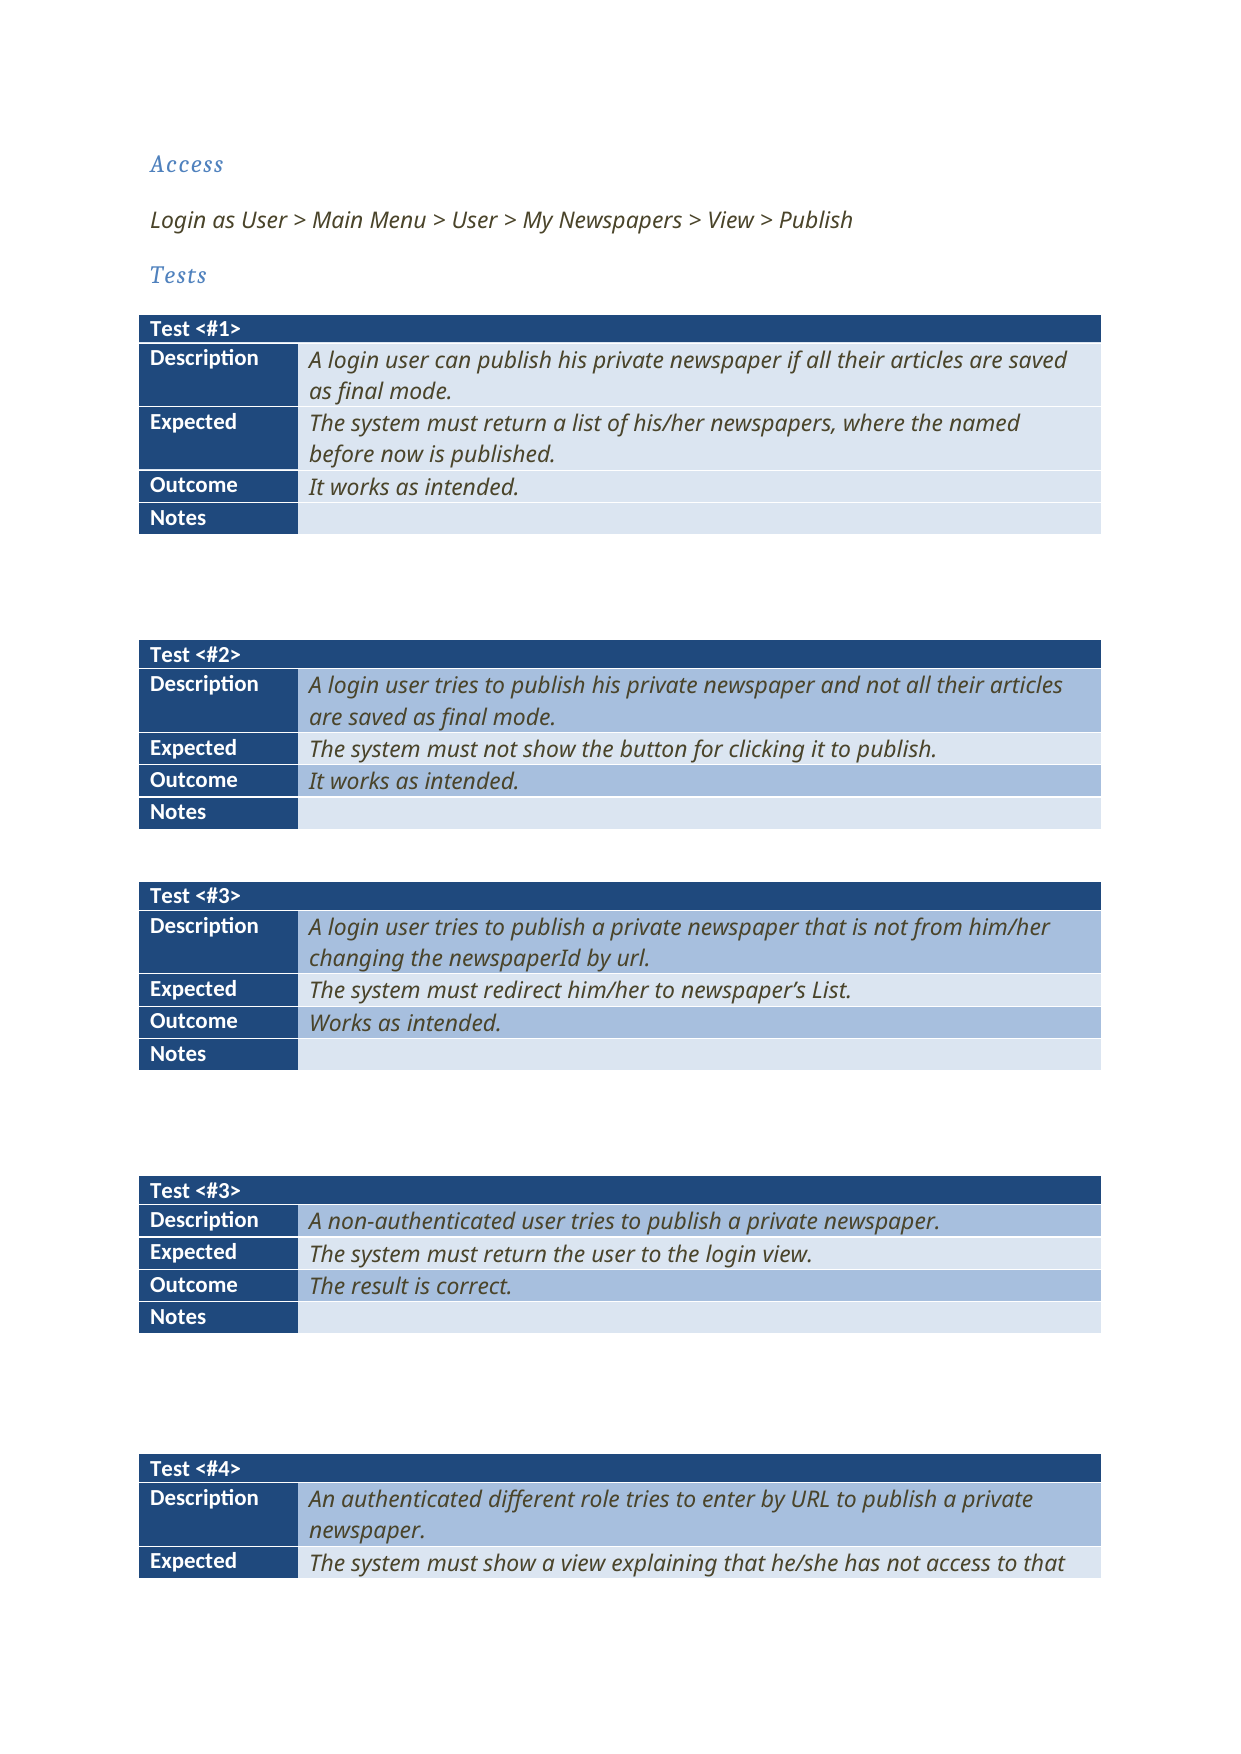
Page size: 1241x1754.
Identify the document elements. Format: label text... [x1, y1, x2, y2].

table_cell [298, 1039, 1101, 1070]
subtitle Tests [150, 261, 1090, 289]
table_cell Expected [139, 1547, 298, 1578]
table_cell Expected [139, 733, 298, 764]
table_cell The system must not show the button for clicking it to publish. [298, 733, 1101, 764]
table_header Test <#2> [139, 640, 1101, 668]
table_header Test <#3> [139, 1176, 1101, 1204]
table_header Test <#4> [139, 1454, 1101, 1482]
subtitle Access [150, 150, 1090, 179]
table_cell [298, 503, 1101, 534]
table_cell Expected [139, 1238, 298, 1269]
table_cell Description [139, 911, 298, 973]
table_cell A login user tries to publish a private newspaper that is not from him/her changing the newspaperId by url. [298, 911, 1101, 973]
table_cell Description [139, 1205, 298, 1236]
table_cell The system must return a list of his/her newspapers, where the named before now is published. [298, 407, 1101, 469]
table_cell [298, 1302, 1101, 1333]
table_cell A non-authenticated user tries to publish a private newspaper. [298, 1205, 1101, 1236]
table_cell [298, 1547, 1101, 1578]
table_cell A login user tries to publish his private newspaper and not all their articles are saved as final mode. [298, 669, 1101, 732]
table_cell Notes [139, 1302, 298, 1333]
table_cell The result is correct. [298, 1270, 1101, 1301]
table_cell Description [139, 1483, 298, 1546]
table_cell Outcome [139, 1007, 298, 1038]
table_cell Notes [139, 798, 298, 829]
table_header Test <#1> [139, 315, 1101, 342]
table_cell Works as intended. [298, 1007, 1101, 1038]
table_cell Expected [139, 974, 298, 1006]
table_cell It works as intended. [298, 471, 1101, 502]
table_cell Description [139, 669, 298, 732]
table_cell [298, 798, 1101, 829]
table_cell Expected [139, 407, 298, 469]
table_header Test <#3> [139, 882, 1101, 910]
text Login as User > Main Menu > User > My Newspapers > View > Publish [150, 204, 1090, 235]
table_cell Notes [139, 1039, 298, 1070]
table_cell Notes [139, 503, 298, 534]
table_cell It works as intended. [298, 765, 1101, 796]
table_cell An authenticated different role tries to enter by URL to publish a private newspaper. [298, 1483, 1101, 1546]
table_cell Outcome [139, 1270, 298, 1301]
table_cell Outcome [139, 471, 298, 502]
table_cell Outcome [139, 765, 298, 796]
table_cell The system must return the user to the login view. [298, 1238, 1101, 1269]
table_cell The system must redirect him/her to newspaper’s List. [298, 974, 1101, 1006]
table_cell Description [139, 344, 298, 406]
table_cell A login user can publish his private newspaper if all their articles are saved as final mode. [298, 344, 1101, 406]
